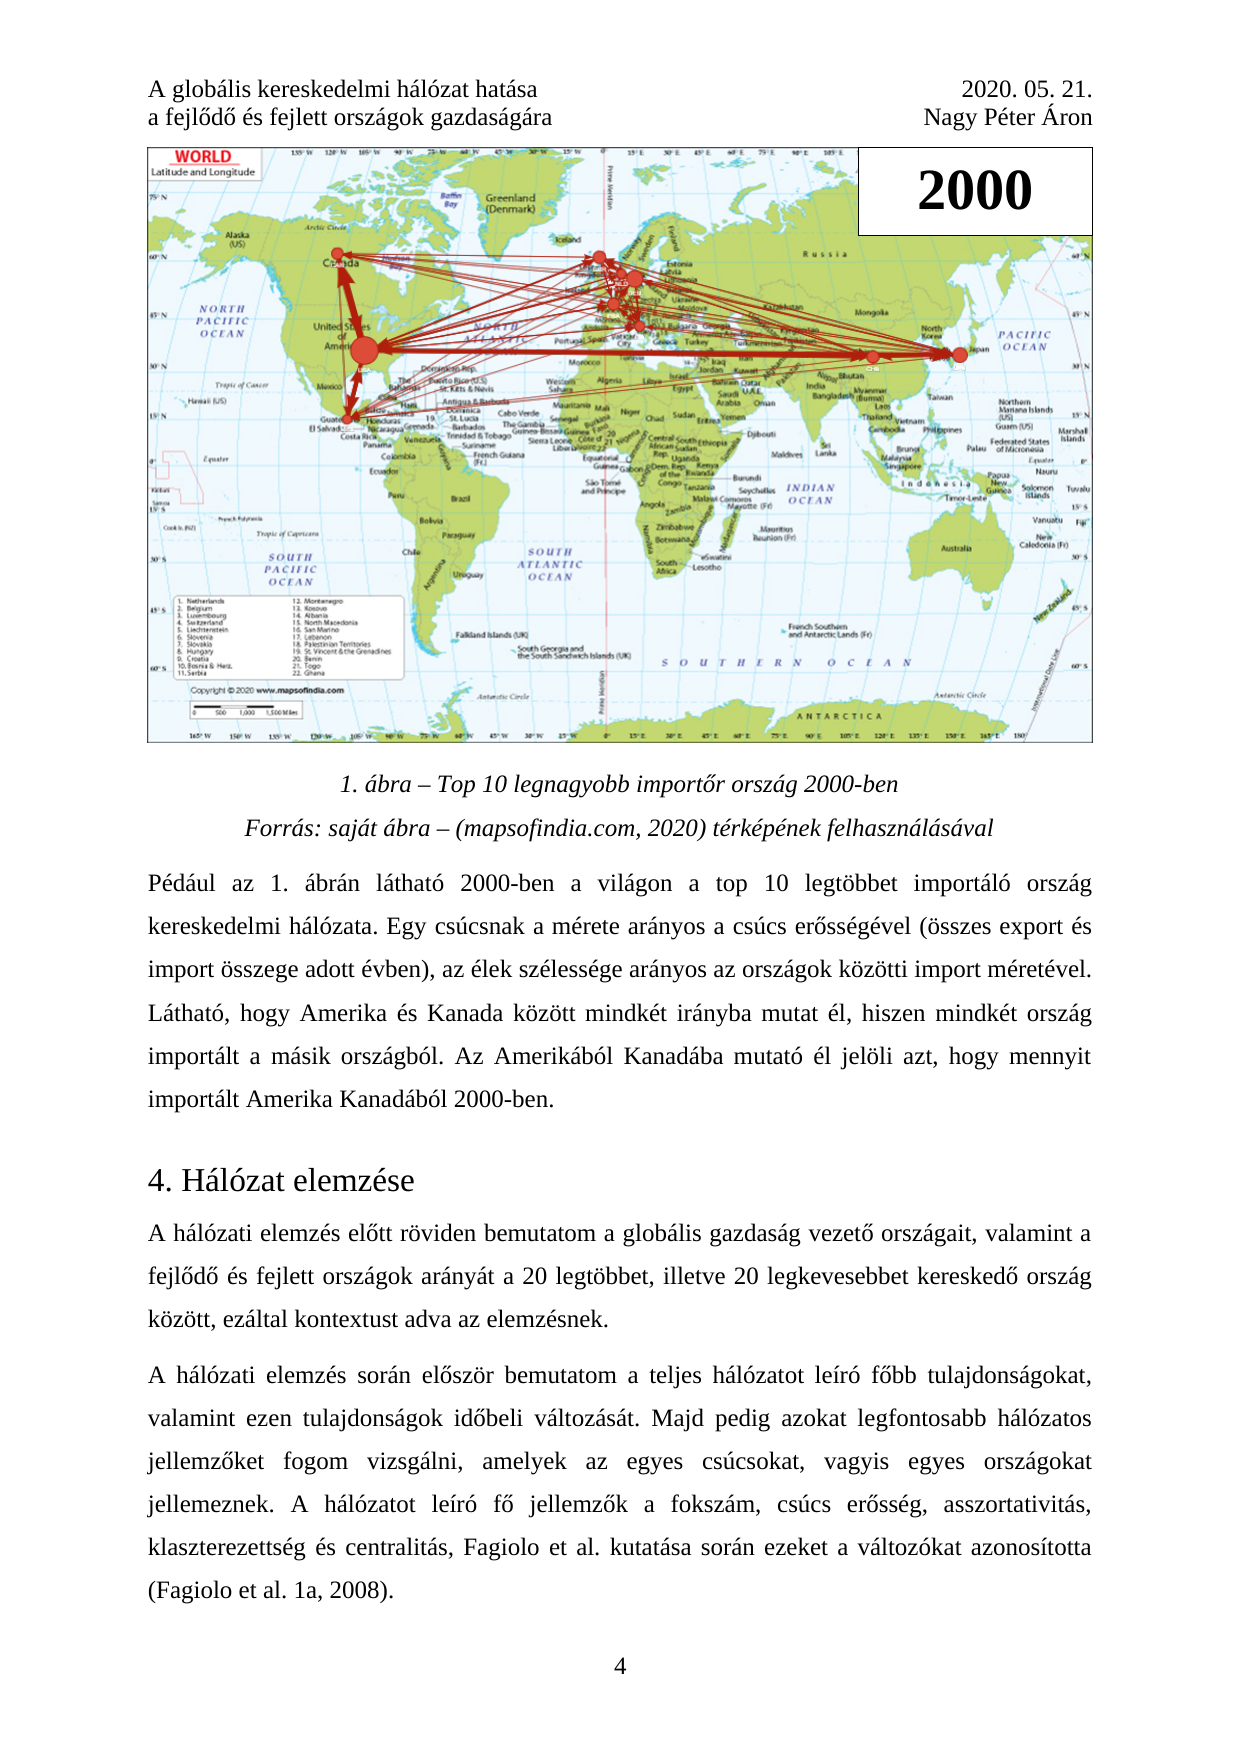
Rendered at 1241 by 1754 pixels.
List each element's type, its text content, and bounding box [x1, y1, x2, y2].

picture [147, 147, 1093, 743]
text Pédául az 1. ábrán látható 2000-ben a világon a top 10 legtöbbet importáló ország kereskedelmi hálózata. Egy csúcsnak a mérete arányos a csúcs erősségével (összes export és import összege adott évben), az élek szélessége arányos az országok közötti import méretével. Látható, hogy Amerika és Kanada között mindkét irányba mutat él, hiszen mindkét ország importált a másik országból. Az Amerikából Kanadába mutató él jelöli azt, hogy mennyit importált Amerika Kanadából 2000-ben. [148, 868, 1093, 1113]
text A hálózati elemzés során először bemutatom a teljes hálózatot leíró főbb tulajdonságokat, valamint ezen tulajdonságok időbeli változását. Majd pedig azokat legfontosabb hálózatos jellemzőket fogom vizsgálni, amelyek az egyes csúcsokat, vagyis egyes országokat jellemeznek. A hálózatot leíró fő jellemzők a fokszám, csúcs erősség, asszortativitás, klaszterezettség és centralitás, Fagiolo et al. kutatása során ezeket a változókat azonosította (Fagiolo et al. 1a, 2008). [148, 1360, 1093, 1604]
text 1. ábra – Top 10 legnagyobb importőr ország 2000-ben Forrás: saját ábra – (mapsofindia.com, 2020) térképének felhasználásával [148, 769, 1093, 841]
subtitle 4. Hálózat elemzése [148, 1160, 1093, 1199]
text A hálózati elemzés előtt röviden bemutatom a globális gazdaság vezető országait, valamint a fejlődő és fejlett országok arányát a 20 legtöbbet, illetve 20 legkevesebbet kereskedő ország között, ezáltal kontextust adva az elemzésnek. [148, 1218, 1093, 1333]
